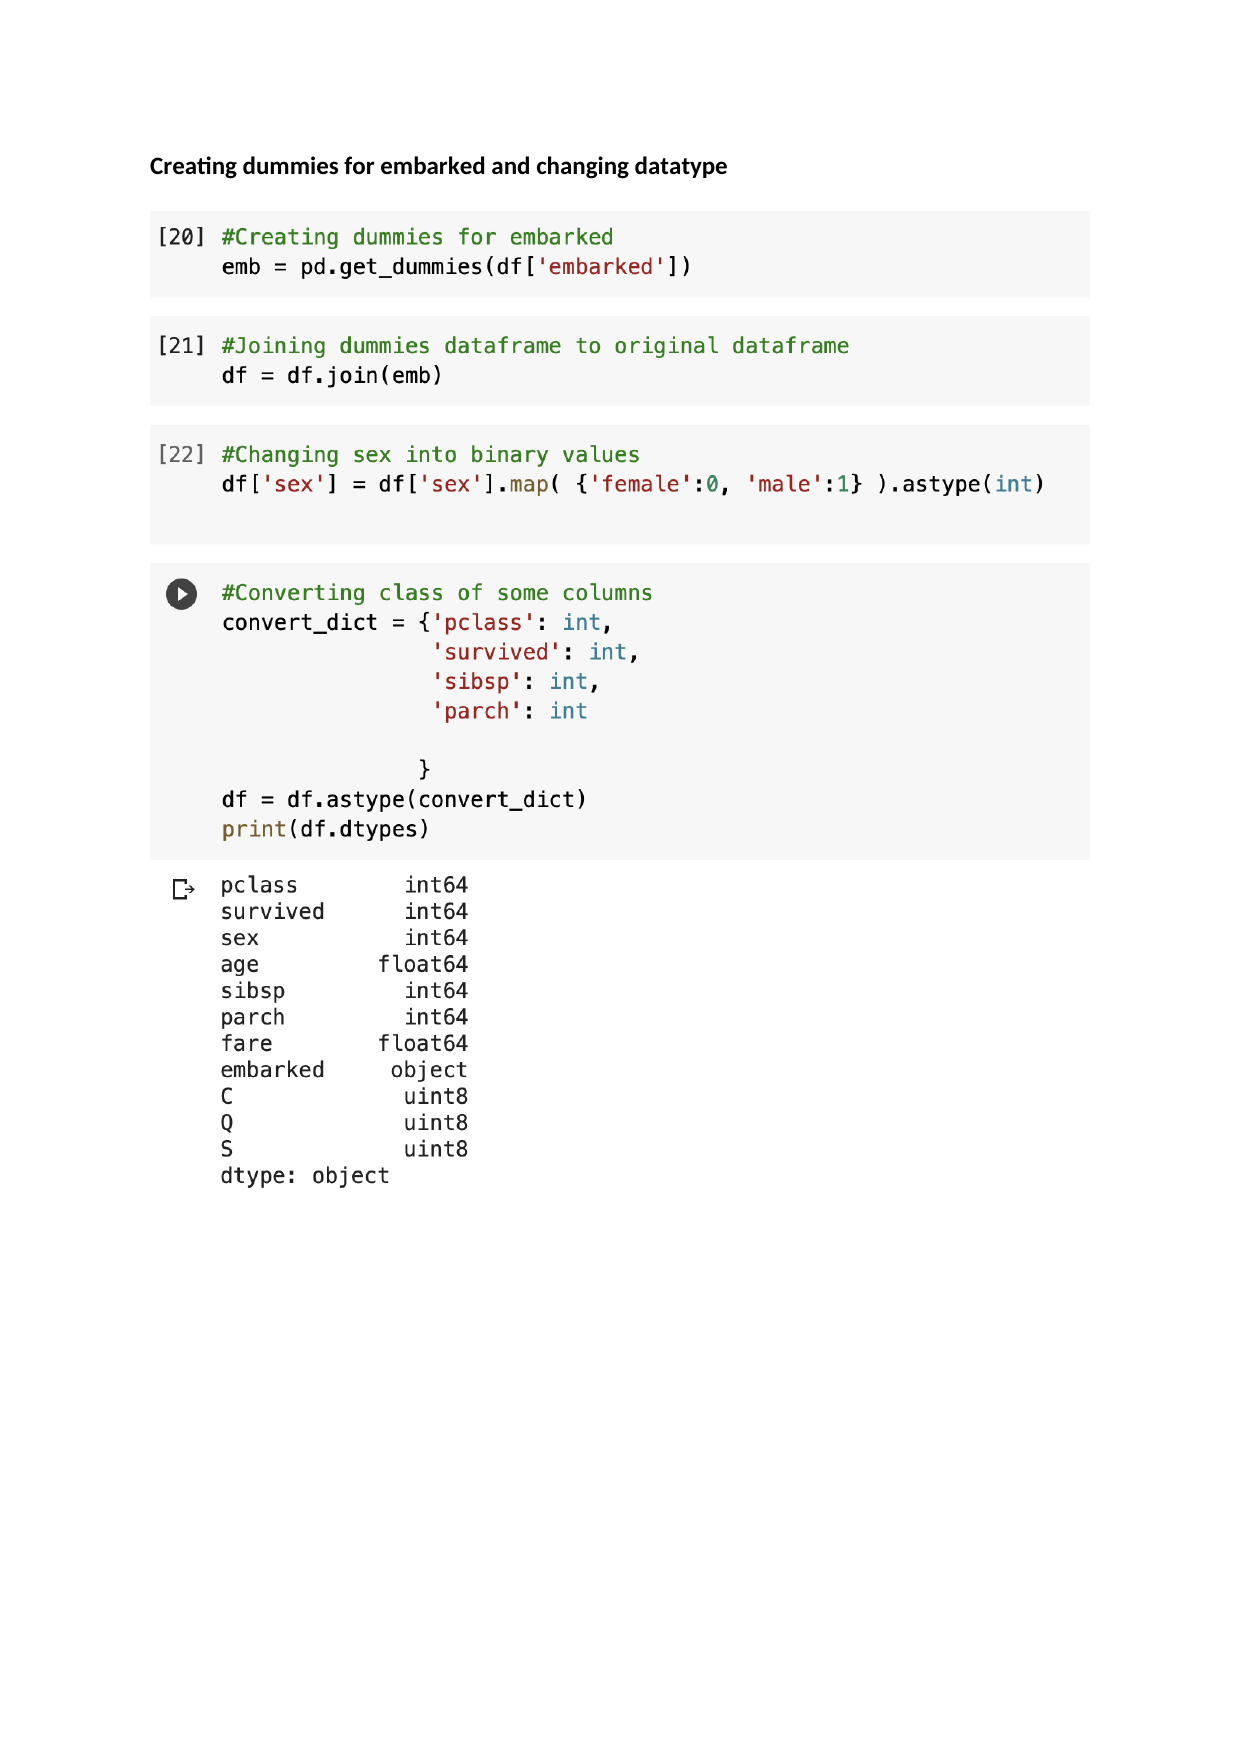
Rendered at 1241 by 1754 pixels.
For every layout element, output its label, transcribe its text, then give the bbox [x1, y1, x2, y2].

text Creating dummies for embarked and changing datatype [150, 150, 1090, 181]
picture [150, 211, 1091, 1209]
